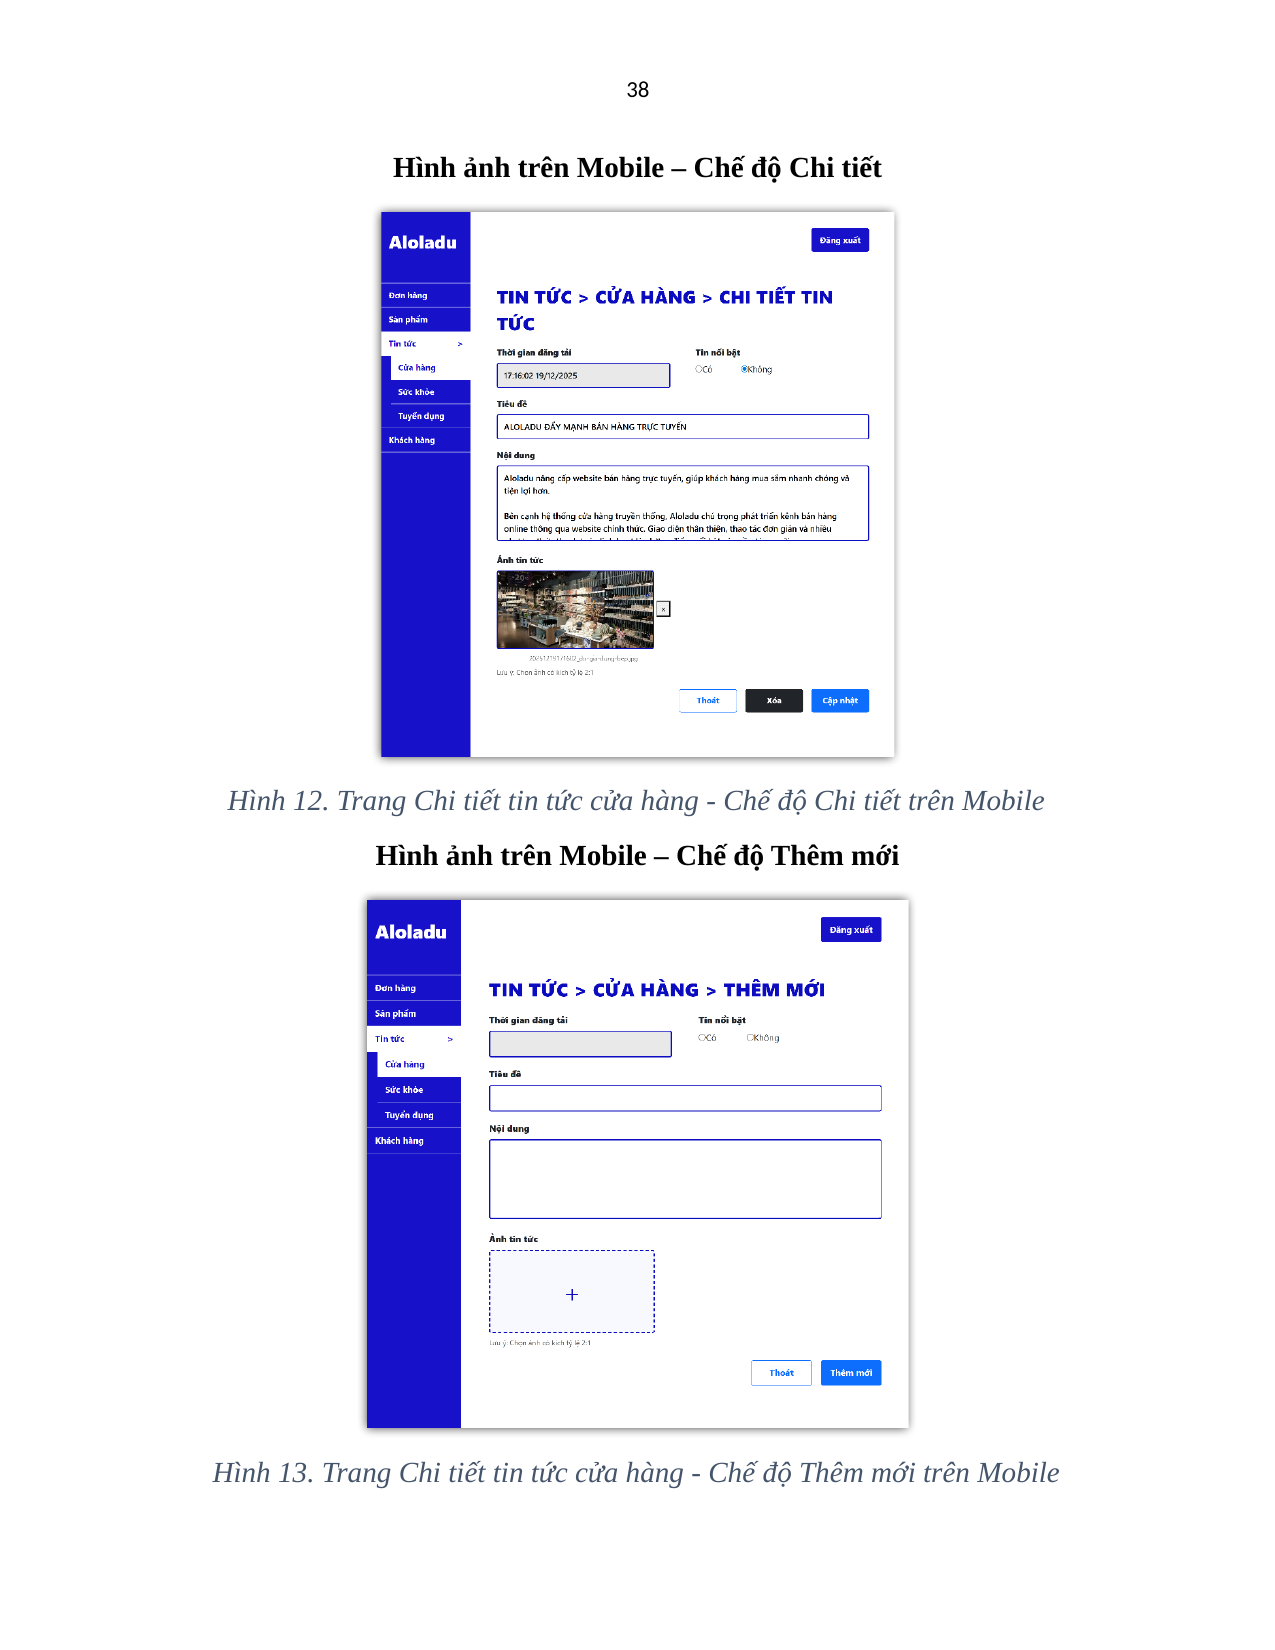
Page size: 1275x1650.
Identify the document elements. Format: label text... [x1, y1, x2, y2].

text Hình ảnh trên Mobile – Chế độ Chi tiết [150, 150, 1125, 183]
text Hình ảnh trên Mobile – Chế độ Thêm mới [150, 838, 1125, 871]
text Hình 13. Trang Chi tiết tin tức cửa hàng - Chế độ Thêm mới trên Mobile [150, 1455, 1125, 1489]
picture [381, 212, 895, 757]
text Hình 12. Trang Chi tiết tin tức cửa hàng - Chế độ Chi tiết trên Mobile [150, 783, 1125, 817]
picture [367, 900, 909, 1428]
